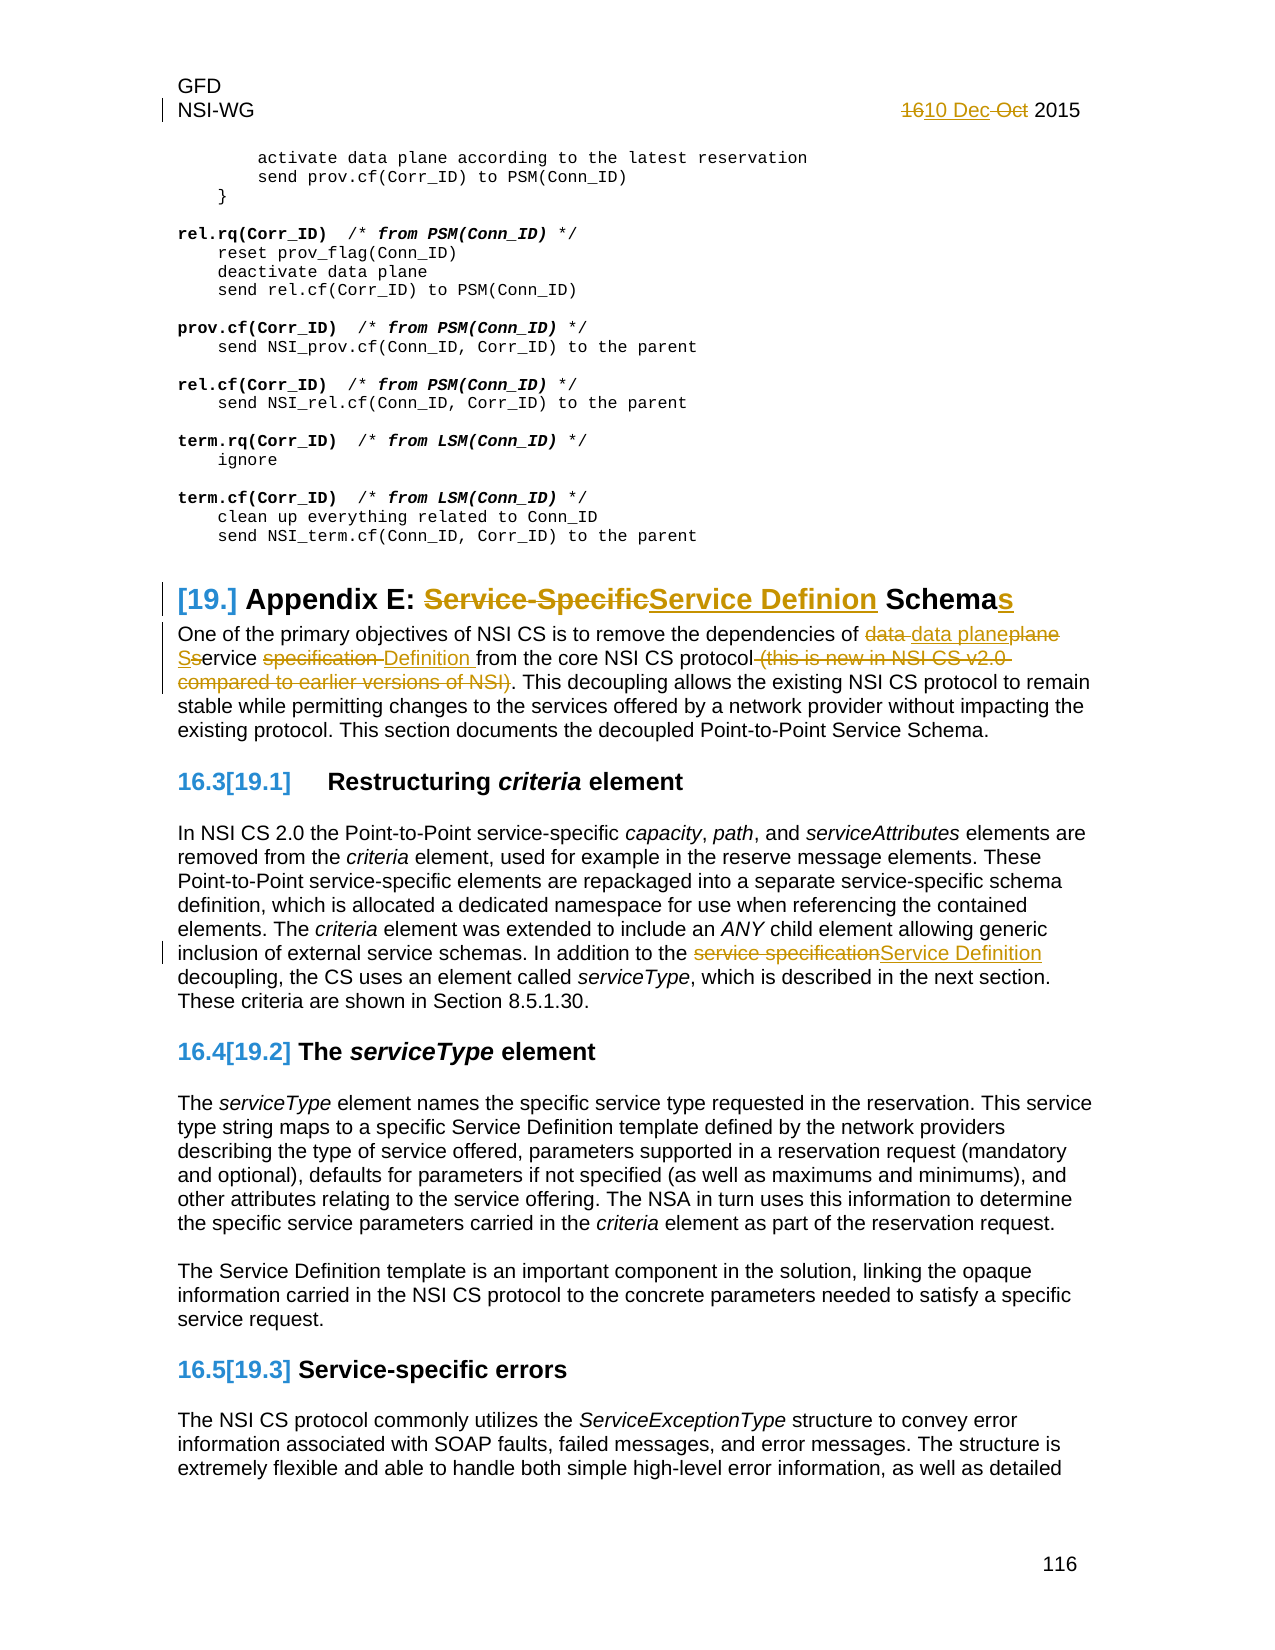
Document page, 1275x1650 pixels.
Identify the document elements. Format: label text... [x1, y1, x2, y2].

text activate data plane according to the latest reservation [177, 150, 1098, 169]
text ignore [177, 452, 1098, 471]
text The serviceType element names the specific service type requested in the reservation. This service type string maps to a specific Service Definition template defined by the network providers describing the type of service offered, parameters supported in a reservation request (mandatory and optional), defaults for parameters if not specified (as well as maximums and minimums), and other attributes relating to the service offering. The NSA in turn uses this information to determine the specific service parameters carried in the criteria element as part of the reservation request. [177, 1091, 1098, 1235]
text prov.cf(Corr_ID) /* from PSM(Conn_ID) */ [177, 320, 1098, 338]
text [177, 1407, 1098, 1479]
subtitle Appendix E: Schema [177, 582, 1098, 616]
text deactivate data plane [177, 263, 1098, 282]
text term.cf(Corr_ID) /* from LSM(Conn_ID) */ [177, 489, 1098, 508]
text send NSI_rel.cf(Conn_ID, Corr_ID) to the parent [177, 395, 1098, 414]
text } [177, 188, 1098, 207]
text send rel.cf(Corr_ID) to PSM(Conn_ID) [177, 282, 1098, 301]
subtitle The serviceType element [177, 1037, 1098, 1066]
text rel.cf(Corr_ID) /* from PSM(Conn_ID) */ [177, 376, 1098, 395]
text clean up everything related to Conn_ID [177, 508, 1098, 527]
text The Service Definition template is an important component in the solution, linking the opaque information carried in the NSI CS protocol to the concrete parameters needed to satisfy a specific service request. [177, 1259, 1098, 1331]
subtitle Service-specific errors [177, 1355, 1098, 1383]
text reset prov_flag(Conn_ID) [177, 244, 1098, 263]
text term.rq(Corr_ID) /* from LSM(Conn_ID) */ [177, 433, 1098, 452]
text send NSI_prov.cf(Conn_ID, Corr_ID) to the parent [177, 338, 1098, 357]
text send NSI_term.cf(Conn_ID, Corr_ID) to the parent [177, 527, 1098, 546]
text In NSI CS 2.0 the Point-to-Point service-specific capacity, path, and serviceAttributes elements are removed from the criteria element, used for example in the reserve message elements. These Point-to-Point service-specific elements are repackaged into a separate service-specific schema definition, which is allocated a dedicated namespace for use when referencing the contained elements. The criteria element was extended to include an ANY child element allowing generic inclusion of external service schemas. In addition to the decoupling, the CS uses an element called serviceType, which is described in the next section. These criteria are shown in Section 8.5.1.30. [177, 821, 1098, 1012]
text One of the primary objectives of NSI CS is to remove the dependencies of ervice from the core NSI CS protocol. This decoupling allows the existing NSI CS protocol to remain stable while permitting changes to the services offered by a network provider without impacting the existing protocol. This section documents the decoupled Point-to-Point Service Schema. [177, 622, 1098, 742]
text rel.rq(Corr_ID) /* from PSM(Conn_ID) */ [177, 225, 1098, 244]
subtitle Restructuring criteria element [177, 767, 1098, 796]
text send prov.cf(Corr_ID) to PSM(Conn_ID) [177, 169, 1098, 188]
